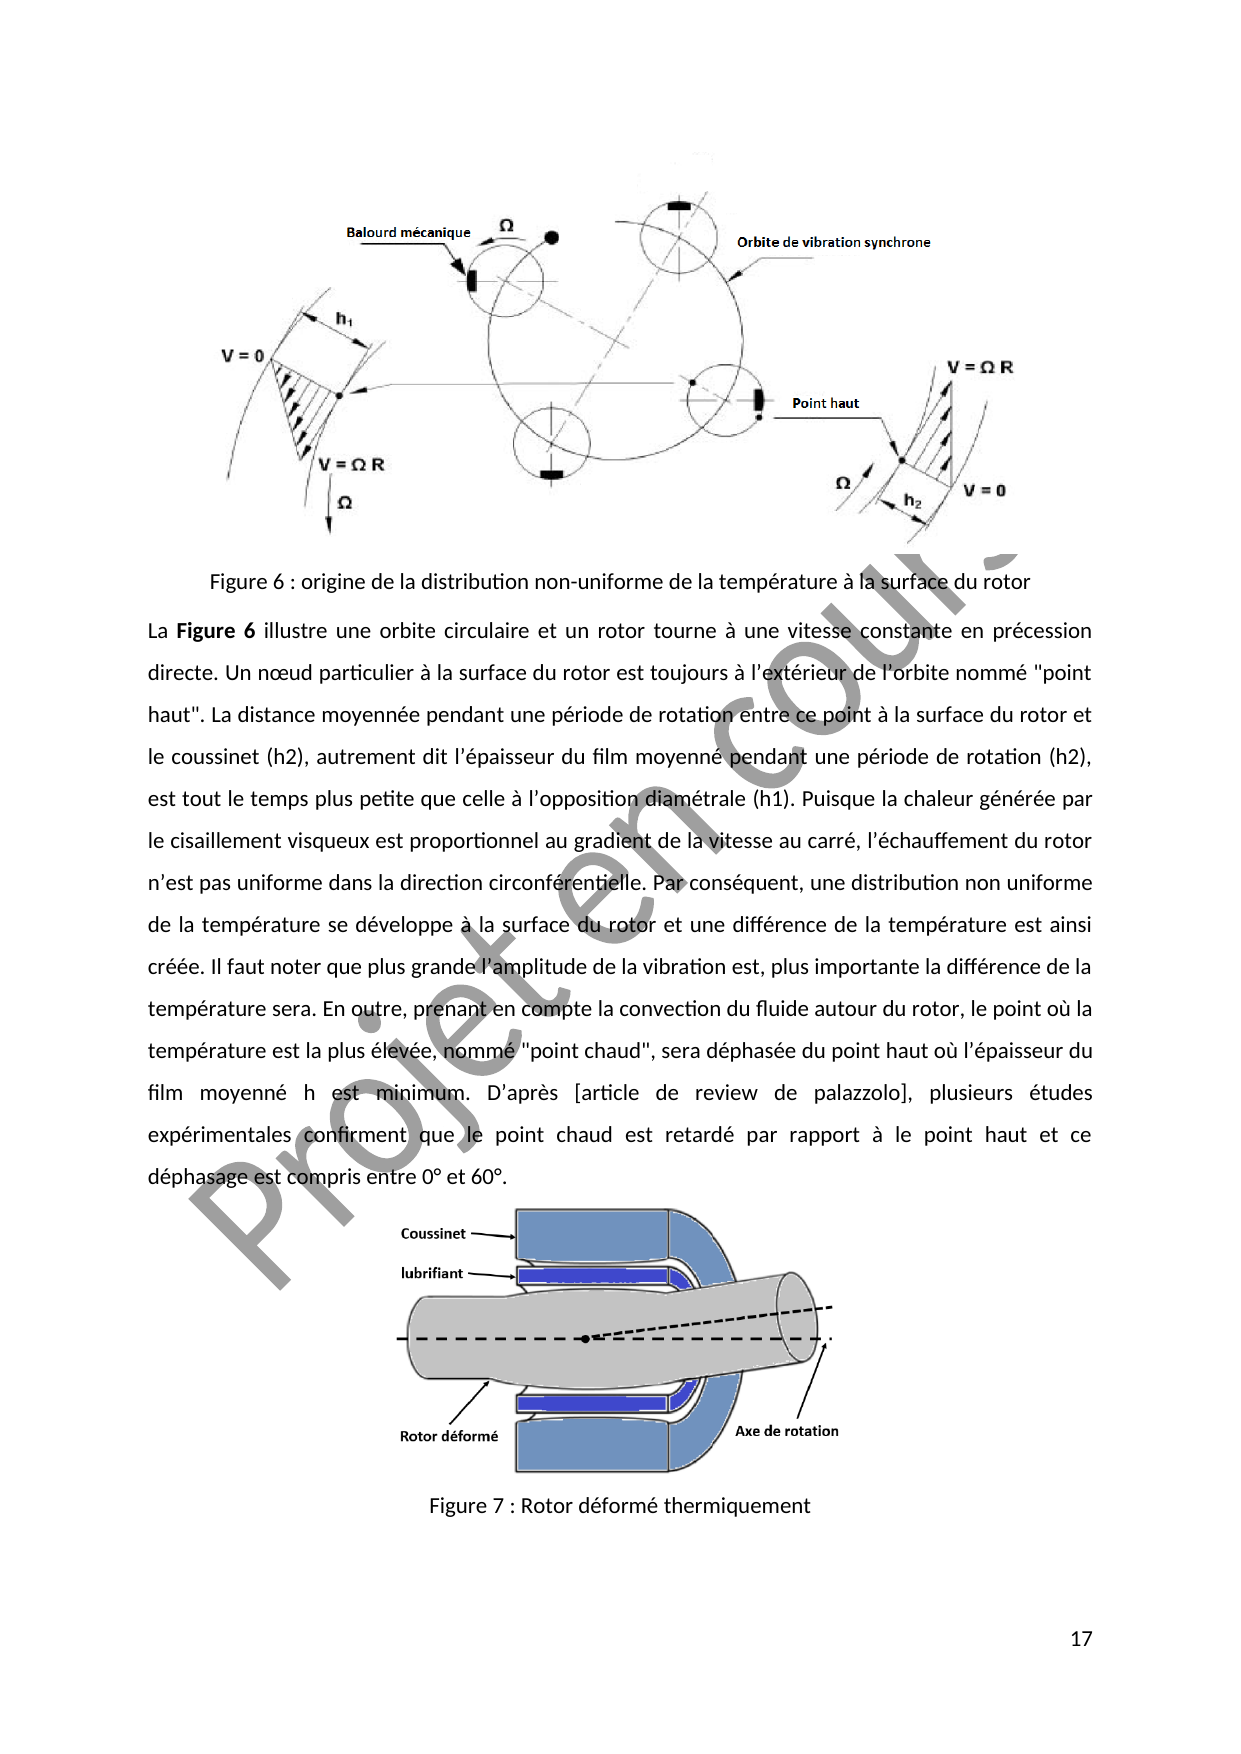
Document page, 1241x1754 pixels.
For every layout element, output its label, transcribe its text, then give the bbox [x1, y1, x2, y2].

picture [195, 147, 1045, 554]
picture [394, 1204, 846, 1478]
text Figure 6 : origine de la distribution non-uniforme de la température à la surface du rotor [148, 567, 1093, 596]
text La Figure 6 illustre une orbite circulaire et un rotor tourne à une vitesse constante en précession directe. Un nœud particulier à la surface du rotor est toujours à l’extérieur de l’orbite nommé "point haut". La distance moyennée pendant une période de rotation entre ce point à la surface du rotor et le coussinet (h2), autrement dit l’épaisseur du film moyenné pendant une période de rotation (h2), est tout le temps plus petite que celle à l’opposition diamétrale (h1). Puisque la chaleur générée par le cisaillement visqueux est proportionnel au gradient de la vitesse au carré, l’échauffement du rotor n’est pas uniforme dans la direction circonférentielle. Par conséquent, une distribution non uniforme de la température se développe à la surface du rotor et une différence de la température est ainsi créée. Il faut noter que plus grande l’amplitude de la vibration est, plus importante la différence de la température sera. En outre, prenant en compte la convection du fluide autour du rotor, le point où la température est la plus élevée, nommé "point chaud", sera déphasée du point haut où l’épaisseur du film moyenné h est minimum. D’après [article de review de palazzolo], plusieurs études expérimentales confirment que le point chaud est retardé par rapport à le point haut et ce déphasage est compris entre 0° et 60°. [148, 616, 1093, 1190]
text Figure 7 : Rotor déformé thermiquement [148, 1491, 1093, 1519]
